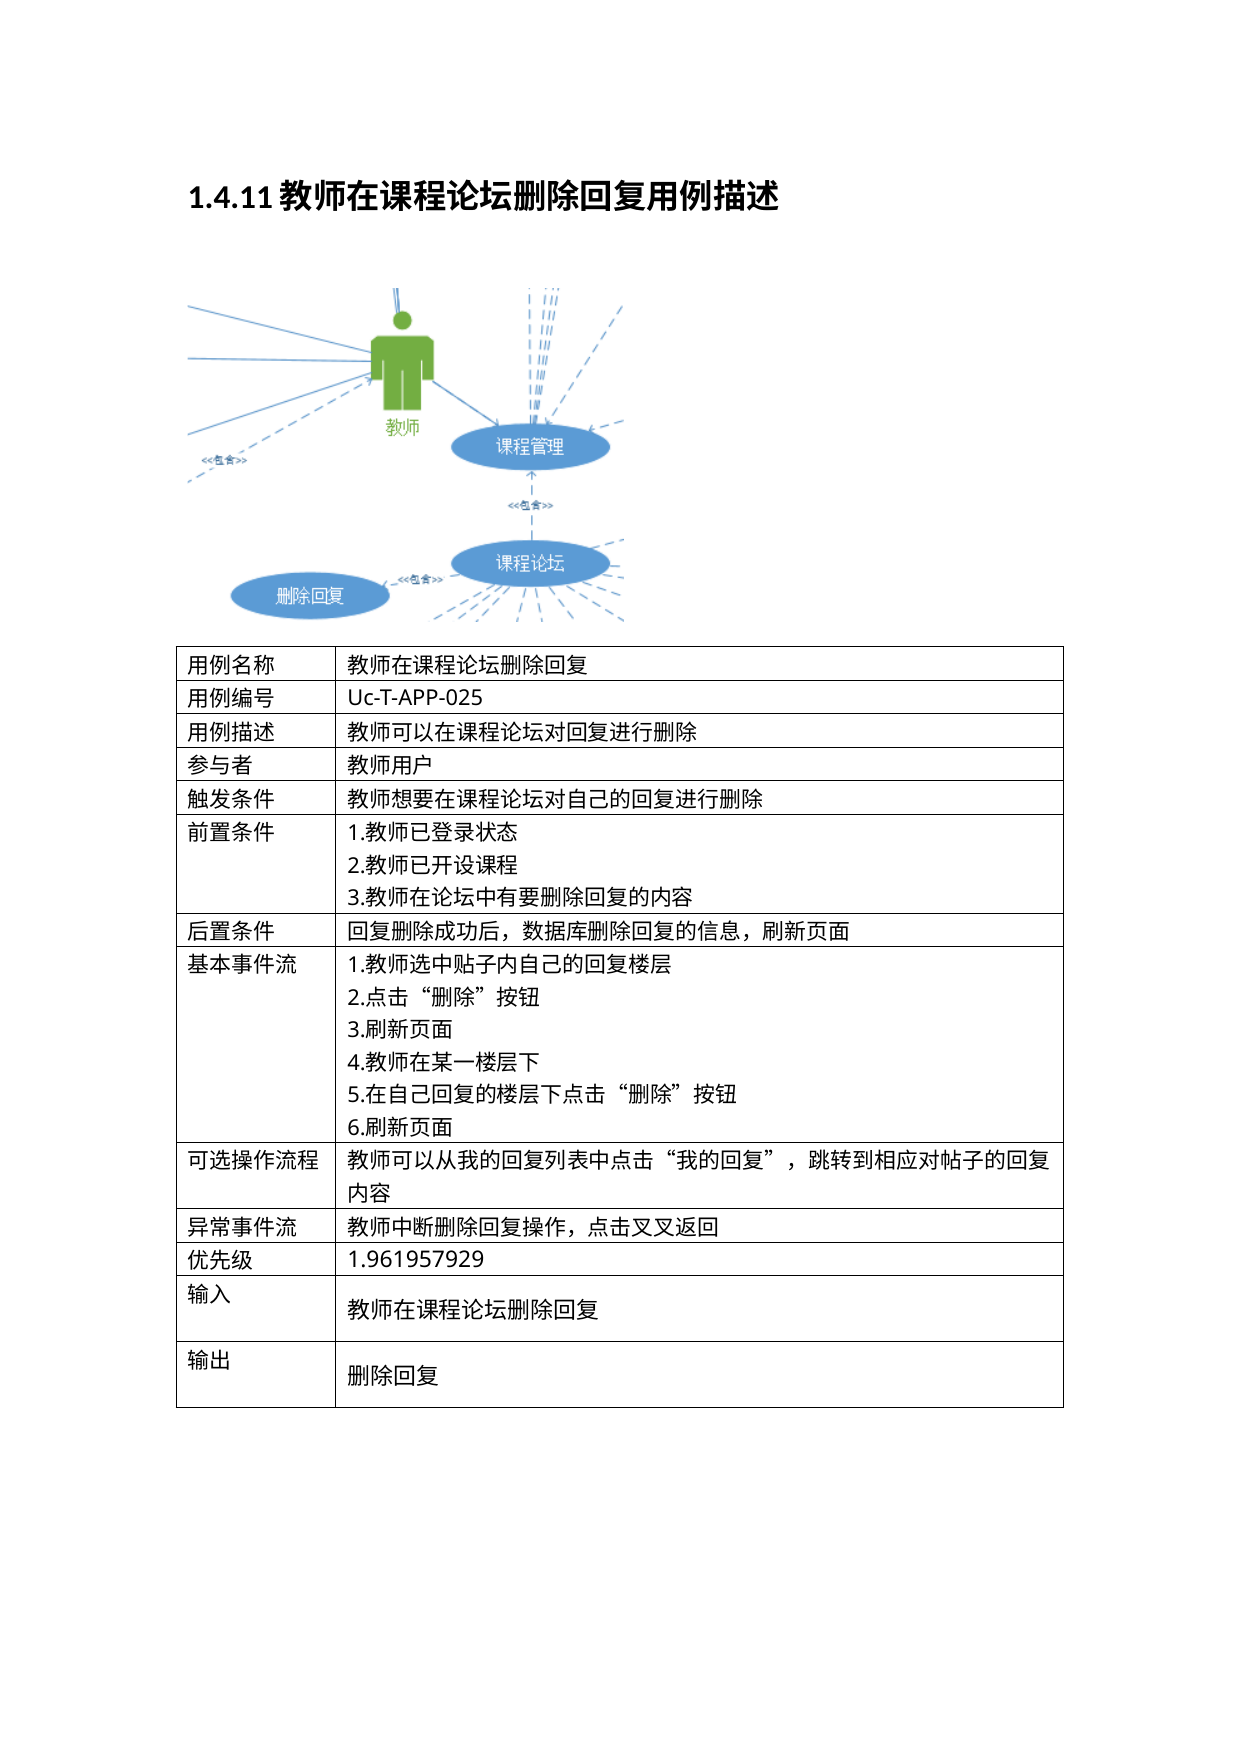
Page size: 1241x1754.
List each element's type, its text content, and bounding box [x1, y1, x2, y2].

table_cell 用例编号 [177, 681, 335, 713]
table_cell 用例描述 [177, 714, 335, 747]
table_cell 输出 [177, 1342, 335, 1407]
table_cell 后置条件 [177, 914, 335, 946]
table_cell 输入 [177, 1276, 335, 1341]
table_cell 教师想要在课程论坛对自己的回复进行删除 [336, 781, 1063, 814]
table_cell 教师可以从我的回复列表中点击“我的回复”，跳转到相应对帖子的回复内容 [336, 1143, 1063, 1208]
table_cell 1.教师已登录状态 2.教师已开设课程 3.教师在论坛中有要删除回复的内容 [336, 815, 1063, 912]
table_cell 触发条件 [177, 781, 335, 814]
table_cell 参与者 [177, 748, 335, 780]
table_cell 回复删除成功后，数据库删除回复的信息，刷新页面 [336, 914, 1063, 946]
table_cell 异常事件流 [177, 1209, 335, 1242]
table_cell Uc-T-APP-025 [336, 681, 1063, 713]
picture [187, 288, 624, 622]
subtitle 1.4.11教师在课程论坛删除回复用例描述 [187, 162, 1053, 227]
table_cell 可选操作流程 [177, 1143, 335, 1208]
table_cell 优先级 [177, 1243, 335, 1275]
table_cell 教师用户 [336, 748, 1063, 780]
table_cell 基本事件流 [177, 947, 335, 1142]
table_cell 1.教师选中贴子内自己的回复楼层 2.点击“删除”按钮 3.刷新页面 4.教师在某一楼层下 5.在自己回复的楼层下点击“删除”按钮 6.刷新页面 [336, 947, 1063, 1142]
table_cell 前置条件 [177, 815, 335, 912]
table_cell 1.961957929 [336, 1243, 1063, 1275]
table_cell 教师中断删除回复操作，点击叉叉返回 [336, 1209, 1063, 1242]
table_cell 删除回复 [336, 1342, 1063, 1407]
table_cell 教师可以在课程论坛对回复进行删除 [336, 714, 1063, 747]
table_header 教师在课程论坛删除回复 [336, 647, 1063, 680]
table_cell 教师在课程论坛删除回复 [336, 1276, 1063, 1341]
table_header 用例名称 [177, 647, 335, 680]
